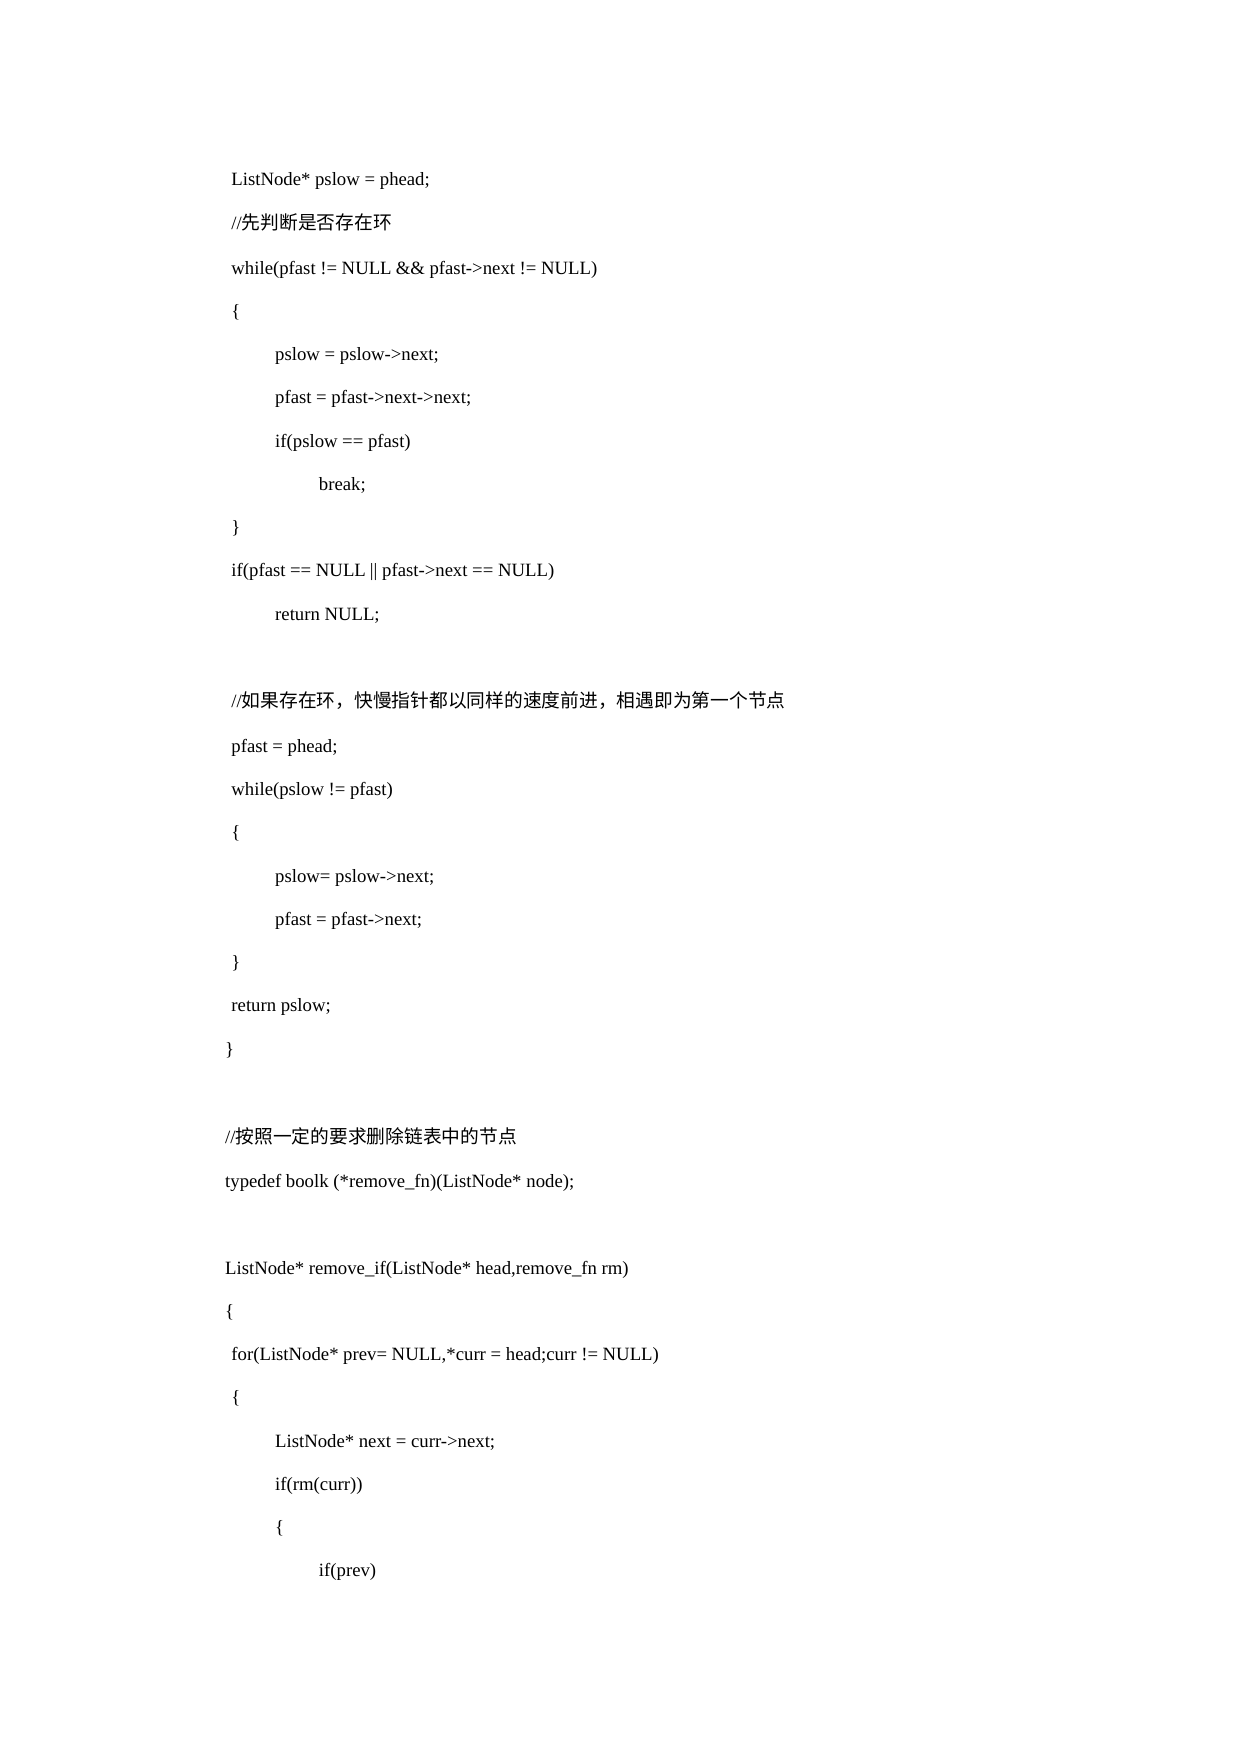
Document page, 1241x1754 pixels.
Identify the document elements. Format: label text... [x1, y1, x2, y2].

text if(pfast == NULL || pfast->next == NULL) [225, 554, 1053, 586]
text pslow = pslow->next; [225, 338, 1053, 370]
text break; [225, 467, 1053, 500]
text pslow= pslow->next; [225, 859, 1053, 892]
text for(ListNode* prev= NULL,*curr = head;curr != NULL) [225, 1338, 1053, 1370]
text } [225, 511, 1053, 543]
text return pslow; [225, 989, 1053, 1021]
text if(rm(curr)) [225, 1467, 1053, 1500]
text { [225, 1511, 1053, 1543]
text //先判断是否存在环 [225, 205, 1053, 238]
text return NULL; [225, 597, 1053, 629]
text { [225, 816, 1053, 848]
text if(prev) [225, 1554, 1053, 1586]
text } [225, 946, 1053, 978]
text //如果存在环，快慢指针都以同样的速度前进，相遇即为第一个节点 [225, 683, 1053, 716]
text pfast = pfast->next->next; [225, 381, 1053, 413]
text while(pfast != NULL && pfast->next != NULL) [225, 251, 1053, 284]
text pfast = pfast->next; [225, 902, 1053, 935]
text //按照一定的要求删除链表中的节点 [225, 1119, 1053, 1151]
text { [225, 1294, 1053, 1327]
text { [225, 1381, 1053, 1413]
text } [225, 1032, 1053, 1065]
text typedef boolk (*remove_fn)(ListNode* node); [225, 1165, 1053, 1197]
text if(pslow == pfast) [225, 424, 1053, 457]
text { [225, 294, 1053, 327]
text pfast = phead; [225, 729, 1053, 762]
text ListNode* remove_if(ListNode* head,remove_fn rm) [225, 1251, 1053, 1284]
text while(pslow != pfast) [225, 773, 1053, 805]
text ListNode* next = curr->next; [225, 1424, 1053, 1457]
text ListNode* pslow = phead; [225, 162, 1053, 194]
